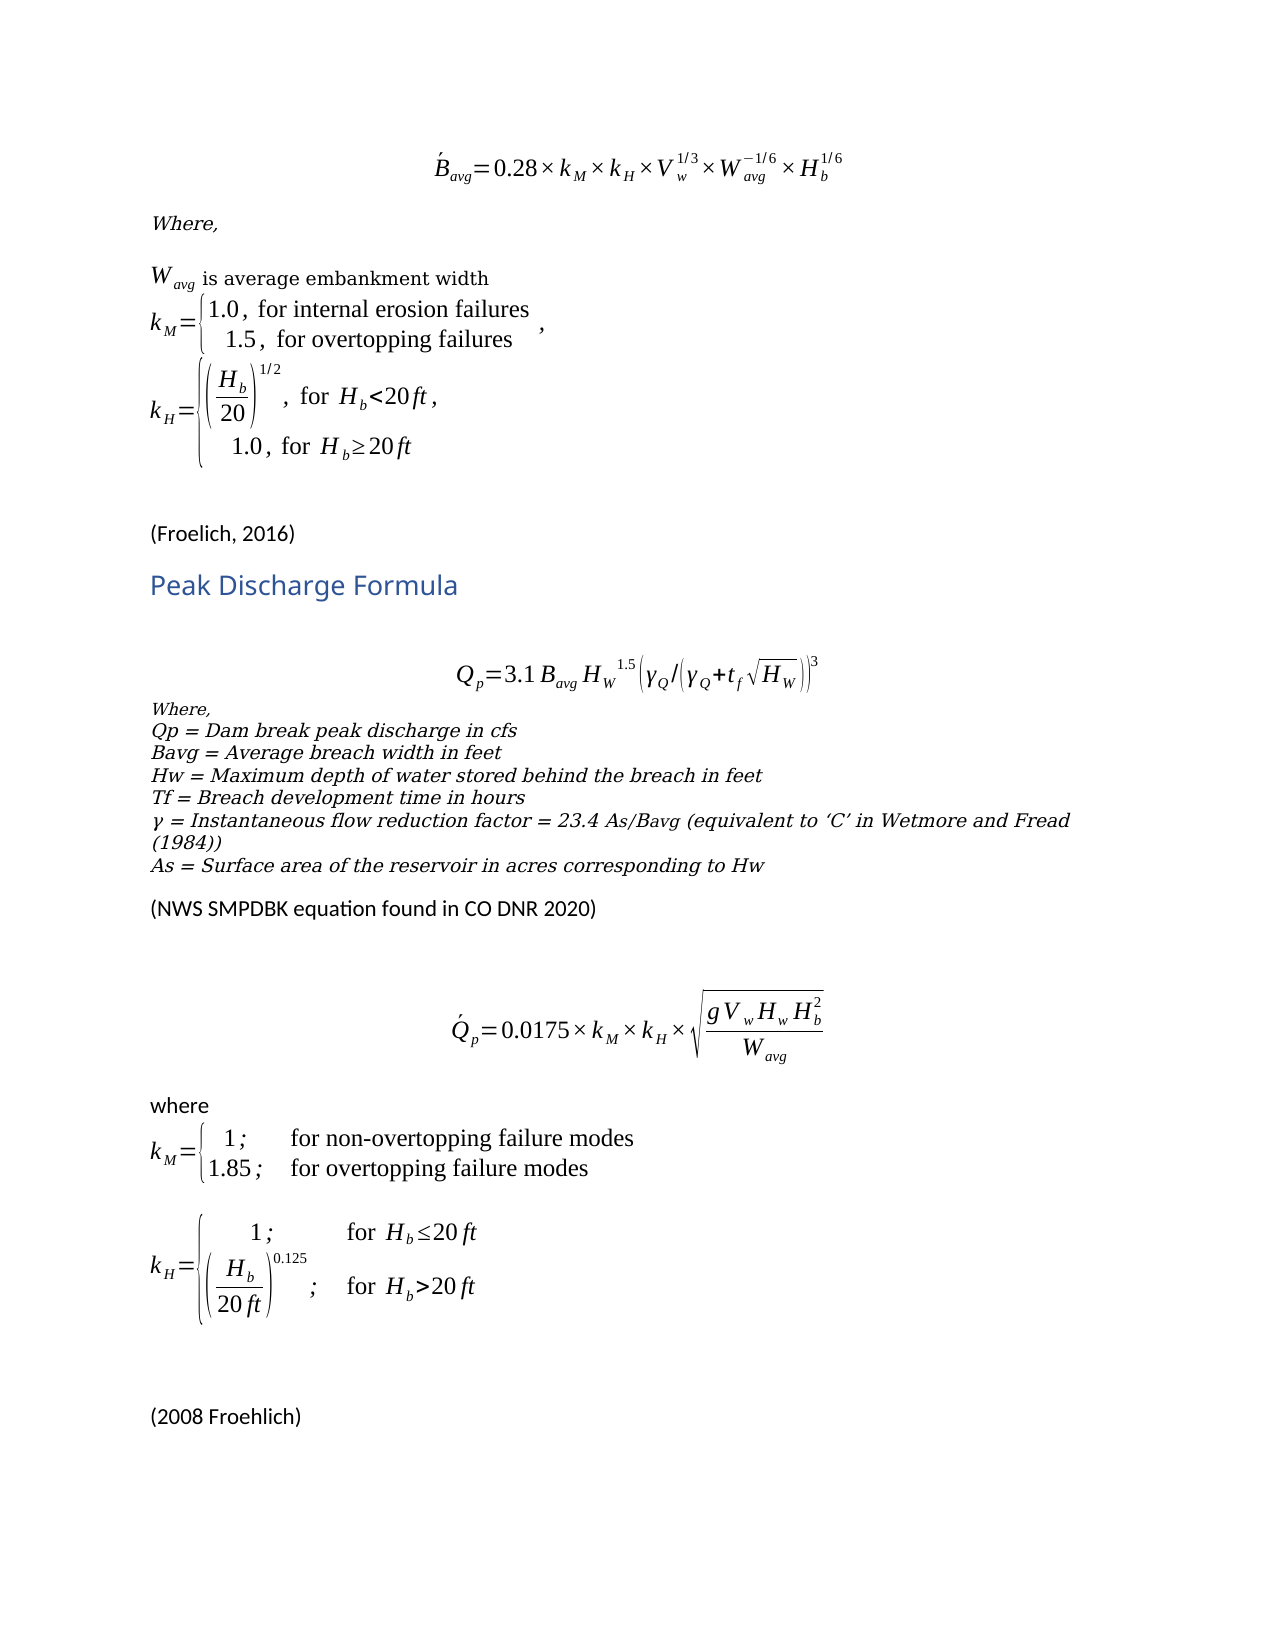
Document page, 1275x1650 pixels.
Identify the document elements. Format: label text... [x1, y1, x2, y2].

text Where, [150, 699, 1125, 719]
text As = Surface area of the reservoir in acres corresponding to Hw [150, 854, 1125, 876]
text is average embankment width [150, 261, 1125, 293]
text where [150, 1091, 1125, 1185]
text (NWS SMPDBK equation found in CO DNR 2020) [150, 894, 1125, 923]
subtitle Peak Discharge Formula [149, 566, 1125, 603]
text Where, [150, 212, 1125, 234]
text γ = Instantaneous flow reduction factor = 23.4 As/Bavg (equivalent to ‘C’ in Wetmore and Fread (1984)) [150, 809, 1125, 854]
text Hw = Maximum depth of water stored behind the breach in feet [150, 764, 1125, 786]
text (2008 Froehlich) [150, 1402, 1125, 1430]
text Tf = Breach development time in hours [150, 786, 1125, 809]
text (Froelich, 2016) [150, 519, 1125, 547]
text Bavg = Average breach width in feet [150, 741, 1125, 764]
text Qp = Dam break peak discharge in cfs [150, 719, 1125, 741]
